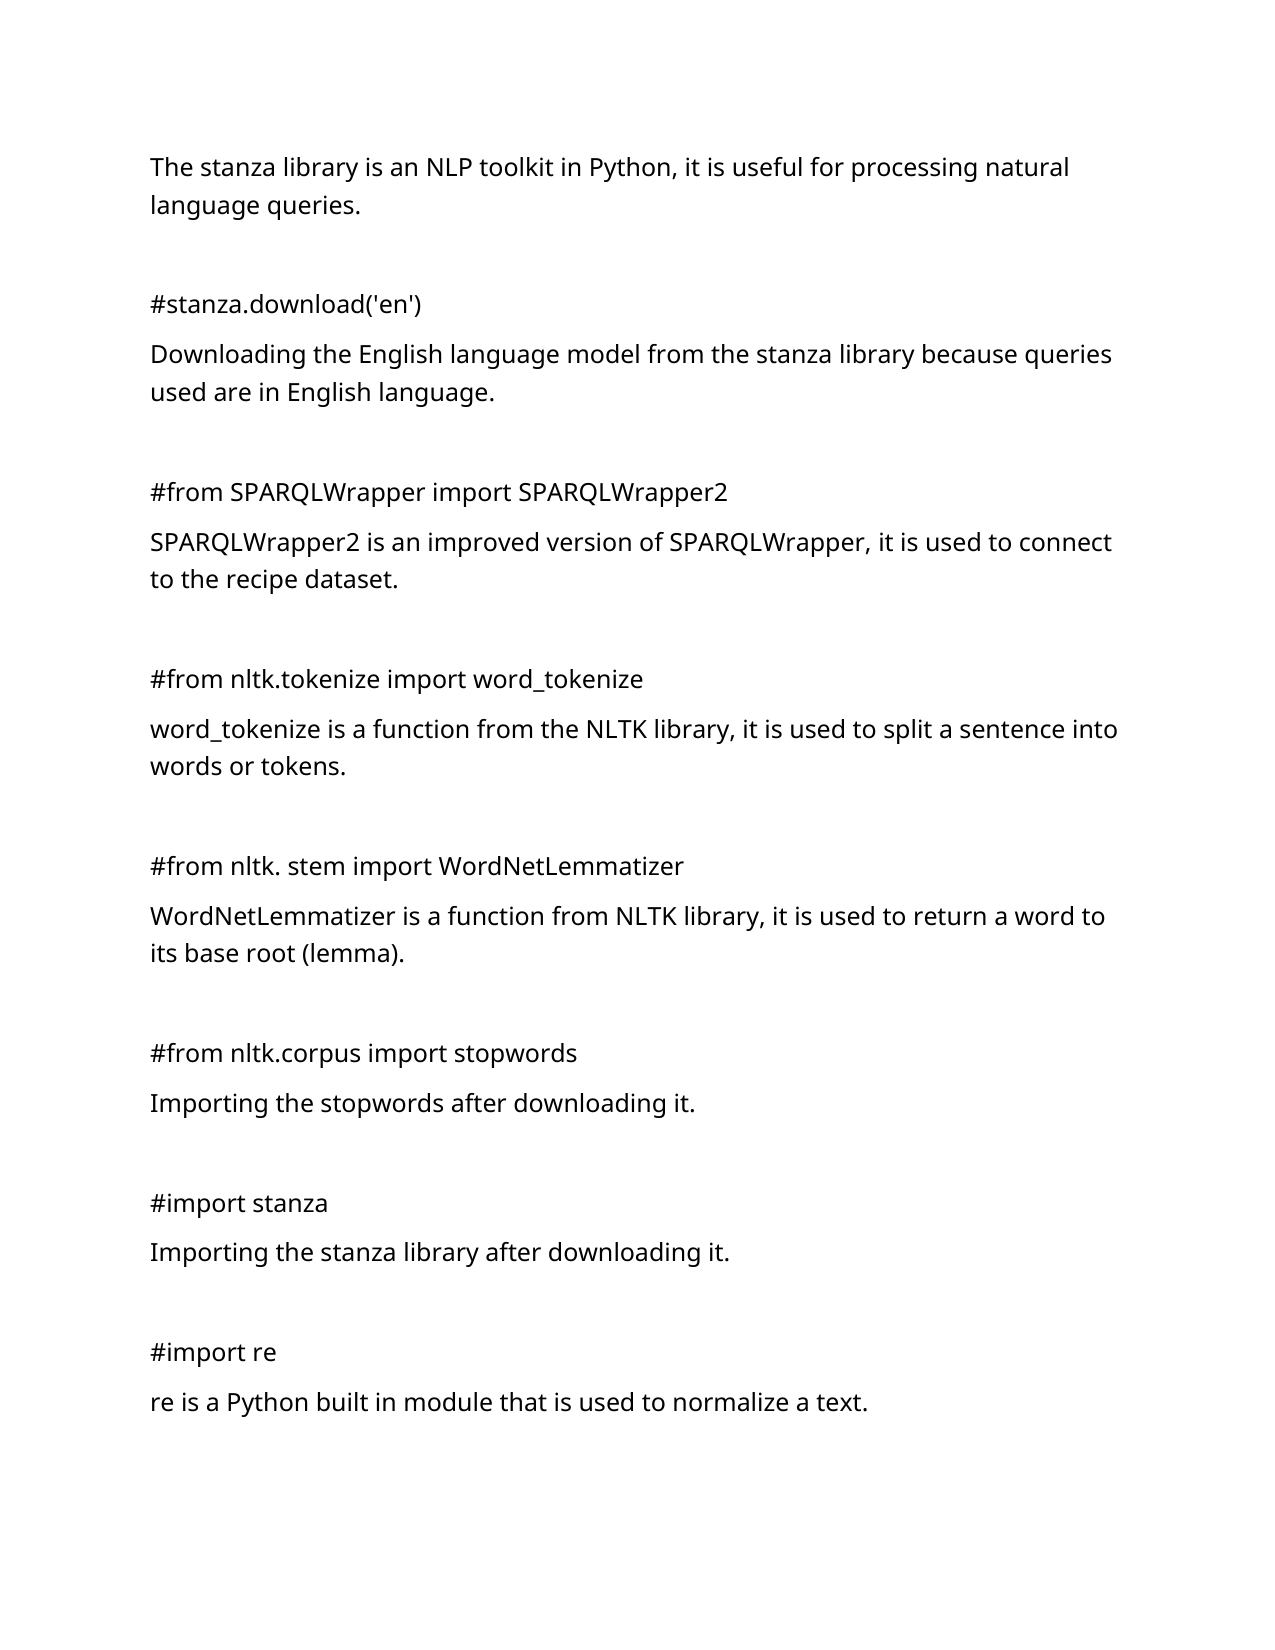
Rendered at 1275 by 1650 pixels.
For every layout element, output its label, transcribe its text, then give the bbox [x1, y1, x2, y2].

text #from nltk.corpus import stopwords [150, 1036, 1125, 1069]
text #from nltk.tokenize import word_tokenize [150, 661, 1125, 695]
text #import stanza [150, 1185, 1125, 1219]
text #from nltk. stem import WordNetLemmatizer [150, 848, 1125, 882]
text Downloading the English language model from the stanza library because queries used are in English language. [150, 337, 1125, 408]
text The stanza library is an NLP toolkit in Python, it is useful for processing natural language queries. [150, 150, 1125, 221]
text Importing the stopwords after downloading it. [150, 1085, 1125, 1119]
text SPARQLWrapper2 is an improved version of SPARQLWrapper, it is used to connect to the recipe dataset. [150, 524, 1125, 596]
text Importing the stanza library after downloading it. [150, 1235, 1125, 1269]
text re is a Python built in module that is used to normalize a text. [150, 1385, 1125, 1419]
text #import re [150, 1335, 1125, 1369]
text word_tokenize is a function from the NLTK library, it is used to split a sentence into words or tokens. [150, 711, 1125, 783]
text #stanza.download('en') [150, 287, 1125, 321]
text #from SPARQLWrapper import SPARQLWrapper2 [150, 474, 1125, 508]
text WordNetLemmatizer is a function from NLTK library, it is used to return a word to its base root (lemma). [150, 898, 1125, 970]
